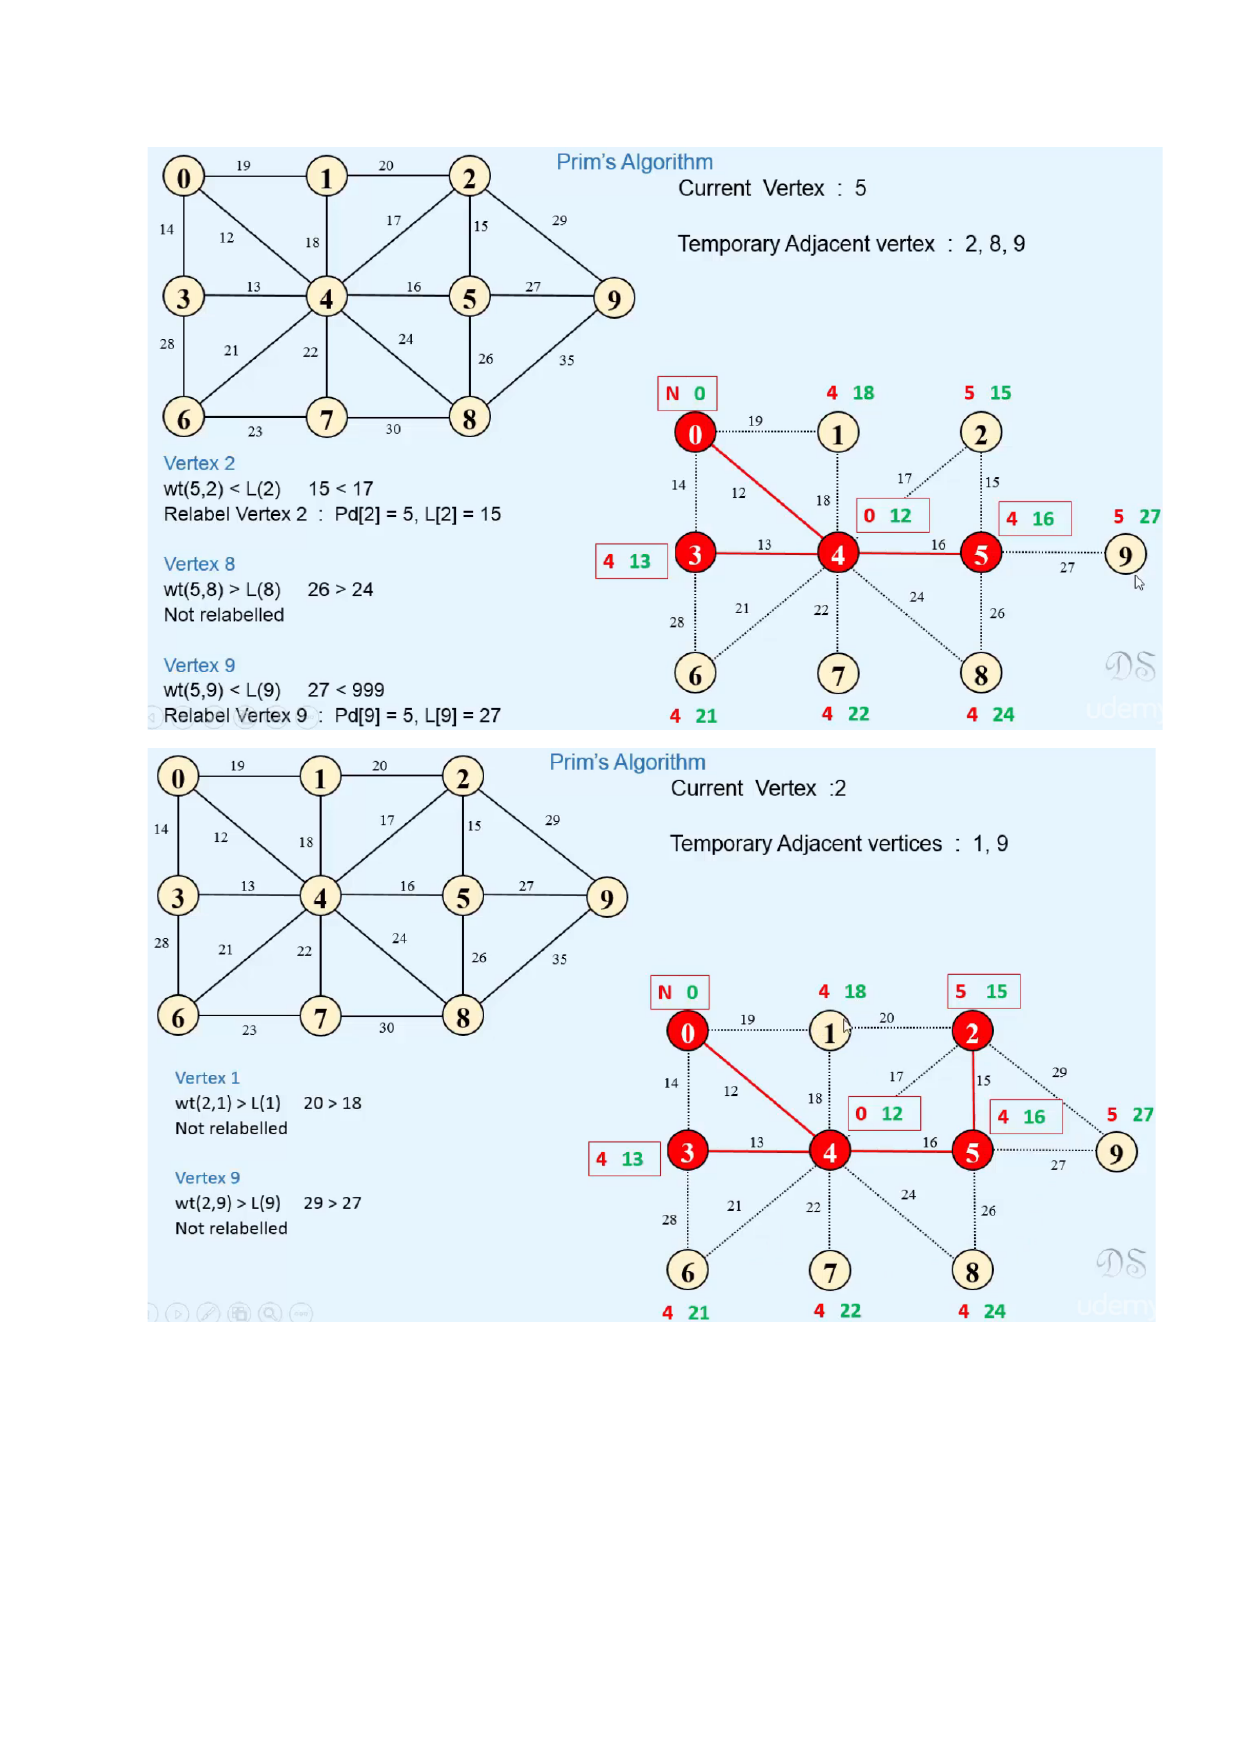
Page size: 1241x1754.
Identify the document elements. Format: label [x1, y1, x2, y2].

picture [147, 147, 1163, 730]
picture [147, 748, 1156, 1322]
